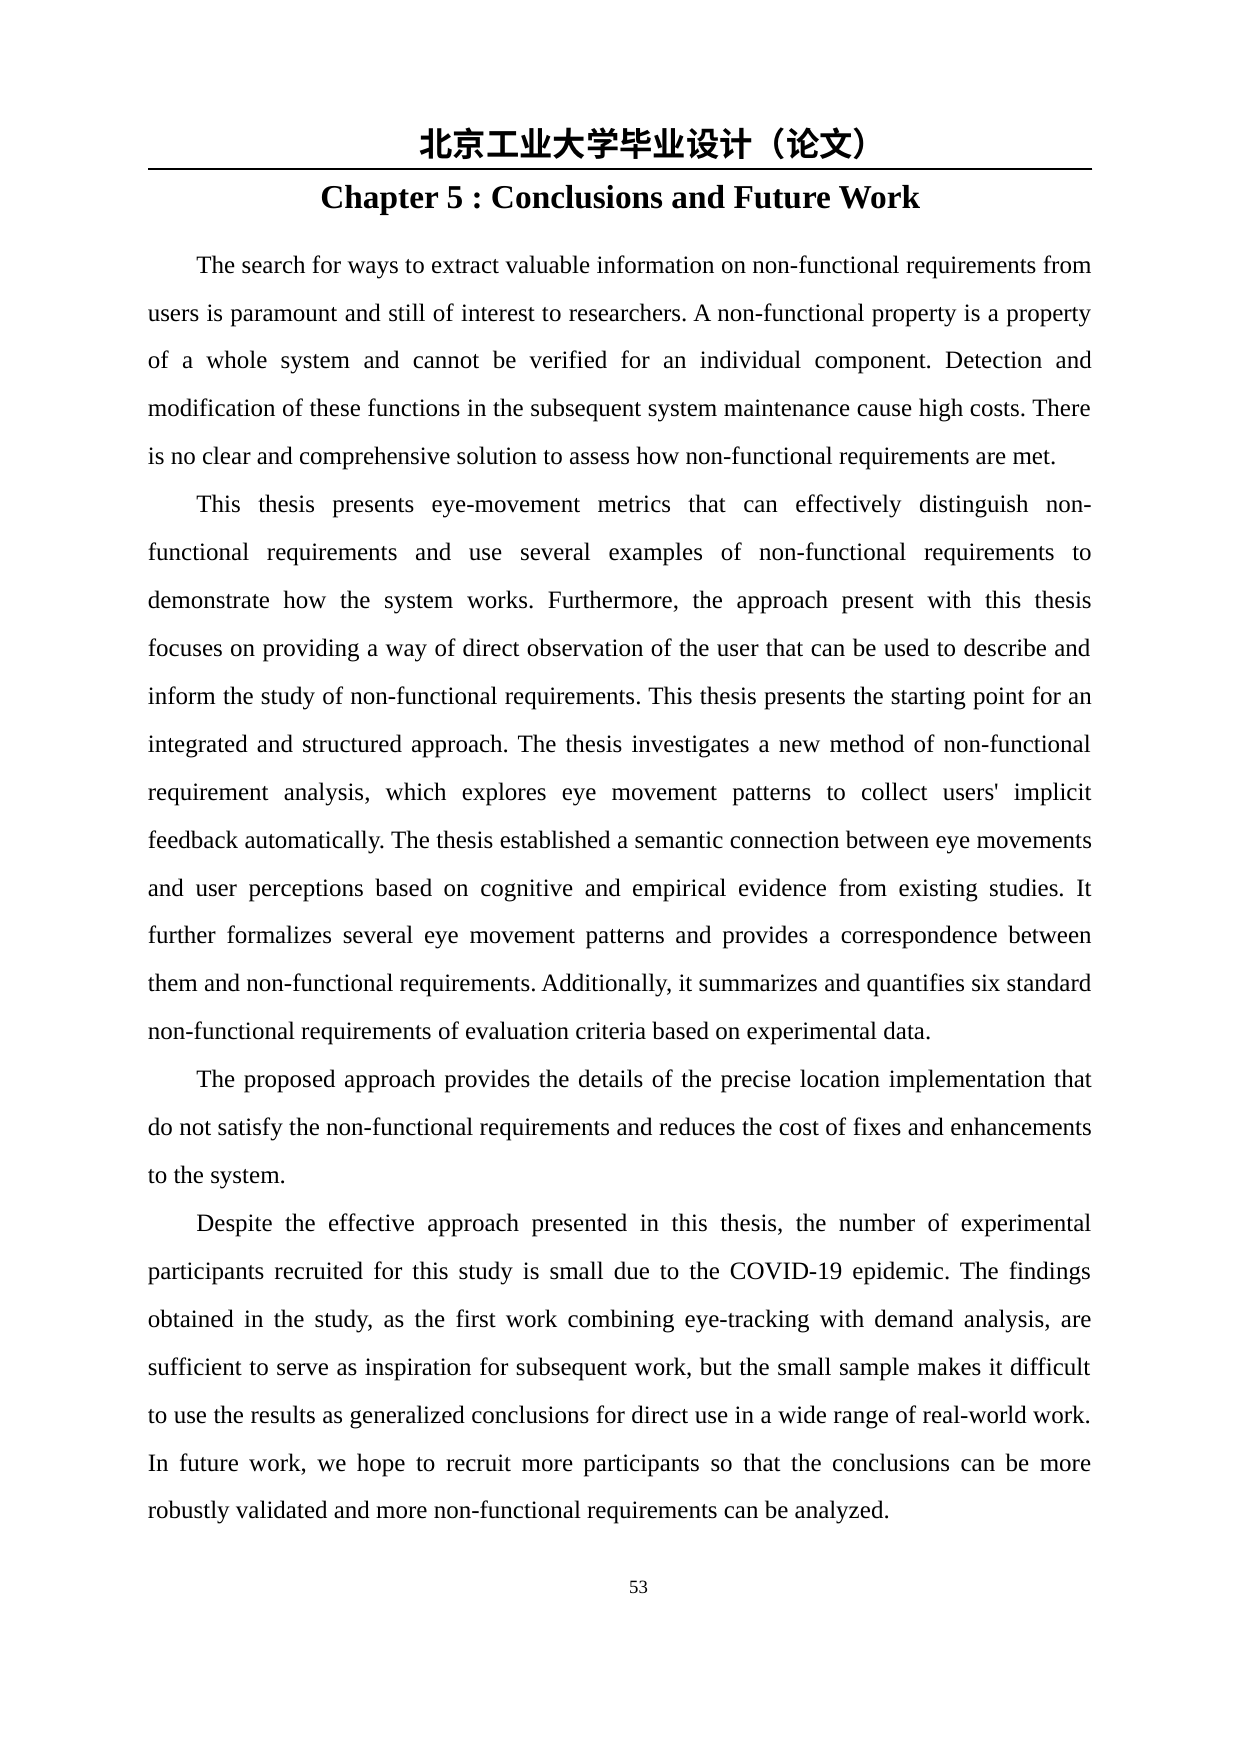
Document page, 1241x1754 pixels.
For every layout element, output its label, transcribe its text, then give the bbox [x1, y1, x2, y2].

text The search for ways to extract valuable information on non-functional requirements from users is paramount and still of interest to researchers. A non-functional property is a property of a whole system and cannot be verified for an individual component. Detection and modification of these functions in the subsequent system maintenance cause high costs. There is no clear and comprehensive solution to assess how non-functional requirements are met. [148, 235, 1092, 474]
text Chapter 5 : Conclusions and Future Work [148, 177, 1092, 216]
text The proposed approach provides the details of the precise location implementation that do not satisfy the non-functional requirements and reduces the cost of fixes and enhancements to the system. [148, 1049, 1092, 1193]
text This thesis presents eye-movement metrics that can effectively distinguish non-functional requirements and use several examples of non-functional requirements to demonstrate how the system works. Furthermore, the approach present with this thesis focuses on providing a way of direct observation of the user that can be used to describe and inform the study of non-functional requirements. This thesis presents the starting point for an integrated and structured approach. The thesis investigates a new method of non-functional requirement analysis, which explores eye movement patterns to collect users' implicit feedback automatically. The thesis established a semantic connection between eye movements and user perceptions based on cognitive and empirical evidence from existing studies. It further formalizes several eye movement patterns and provides a correspondence between them and non-functional requirements. Additionally, it summarizes and quantifies six standard non-functional requirements of evaluation criteria based on experimental data. [148, 474, 1092, 1049]
text Despite the effective approach presented in this thesis, the number of experimental participants recruited for this study is small due to the COVID-19 epidemic. The findings obtained in the study, as the first work combining eye-tracking with demand analysis, are sufficient to serve as inspiration for subsequent work, but the small sample makes it difficult to use the results as generalized conclusions for direct use in a wide range of real-world work. In future work, we hope to recruit more participants so that the conclusions can be more robustly validated and more non-functional requirements can be analyzed. [148, 1193, 1092, 1528]
